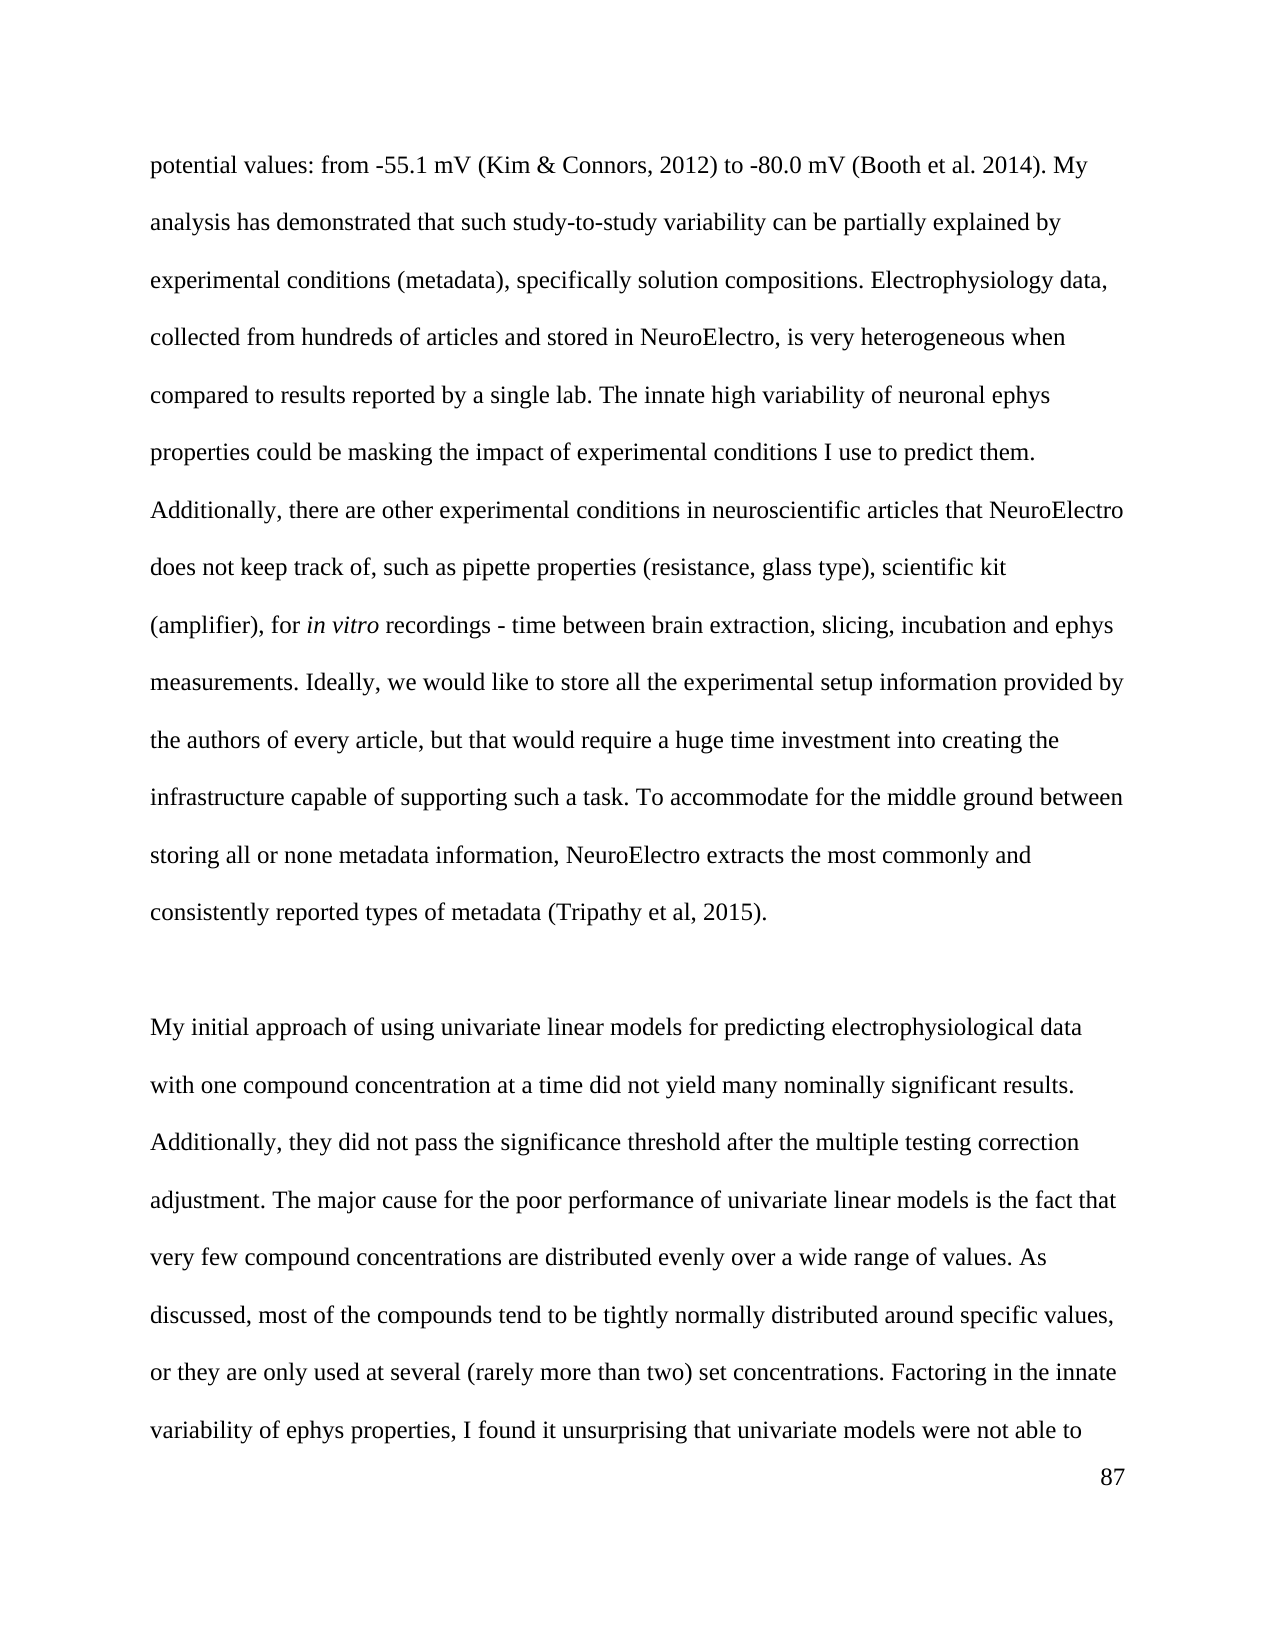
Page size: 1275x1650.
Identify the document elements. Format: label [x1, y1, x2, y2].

text [150, 1012, 1125, 1444]
text [150, 150, 1125, 926]
